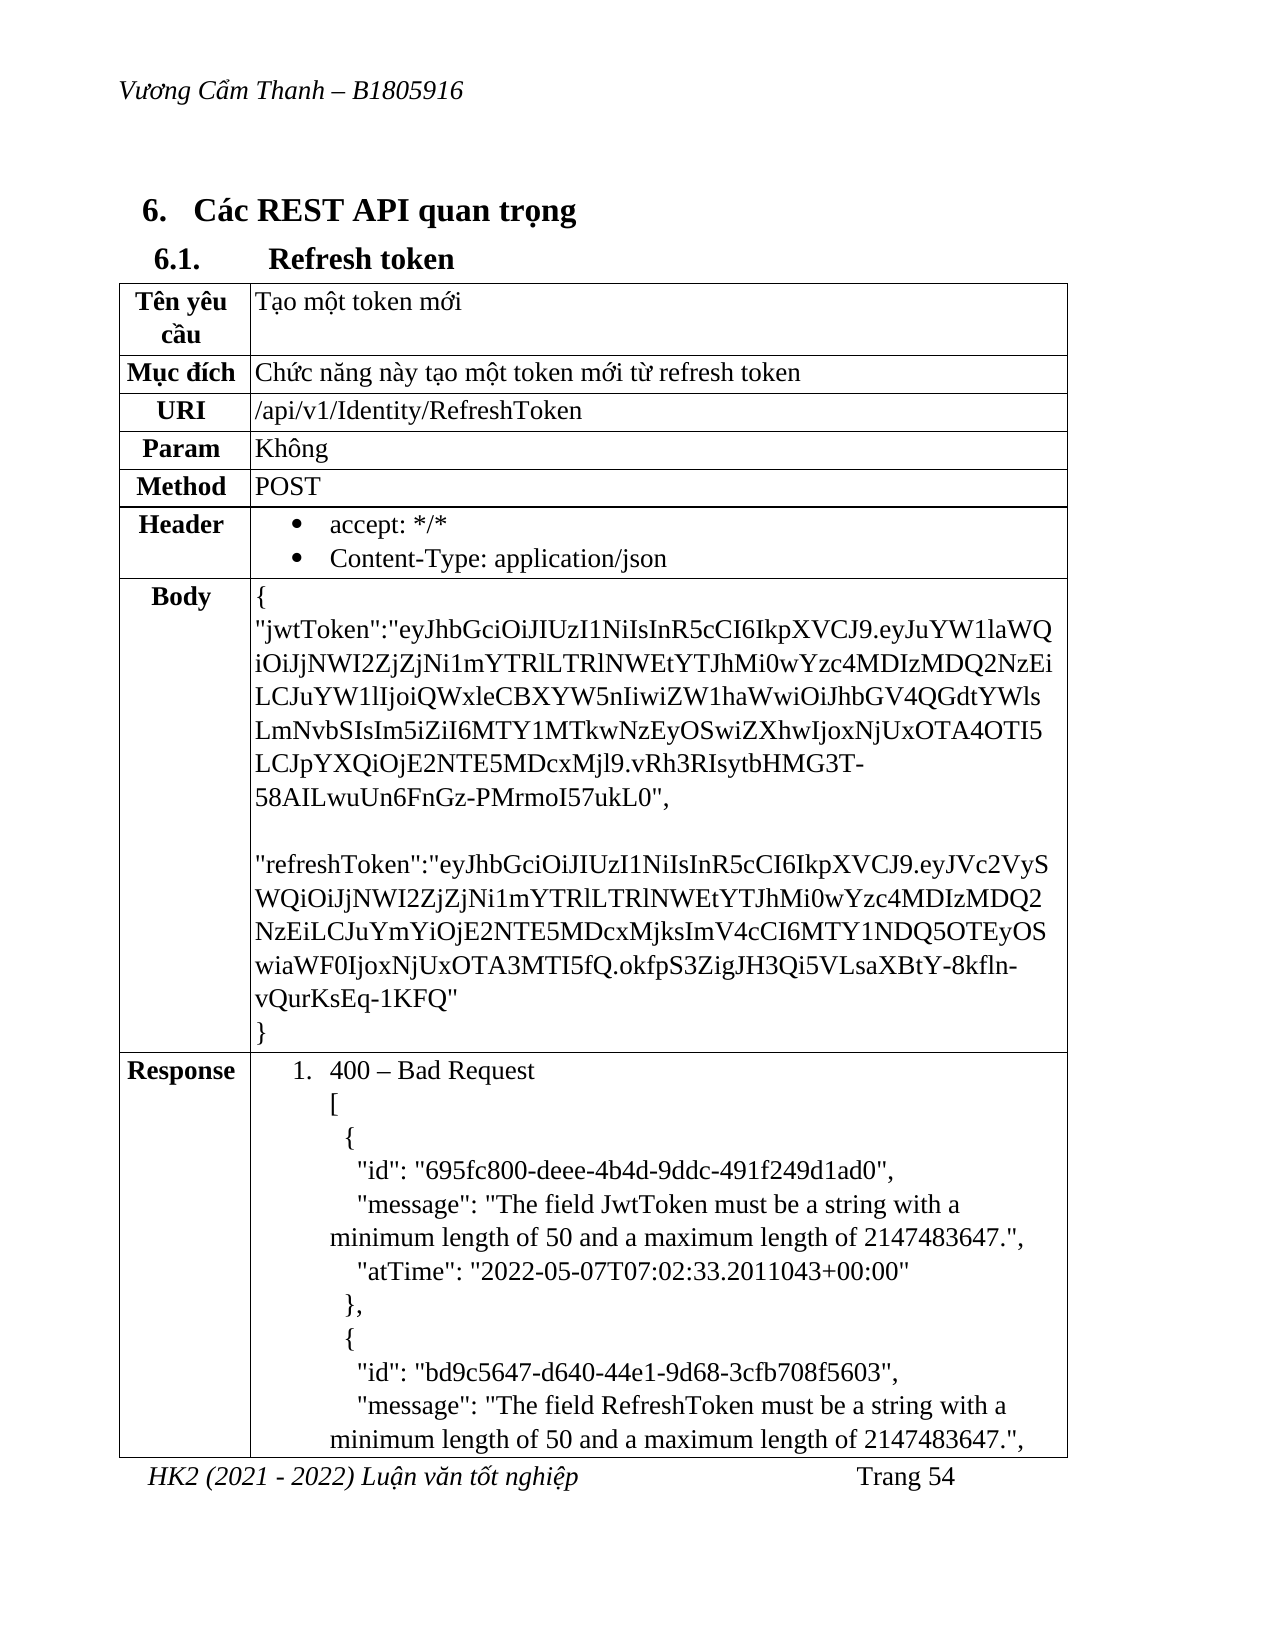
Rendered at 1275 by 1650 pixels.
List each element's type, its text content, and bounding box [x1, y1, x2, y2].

table_cell Mục đích [120, 356, 250, 393]
table_cell Body [120, 579, 250, 1052]
table_cell POST [251, 470, 1067, 506]
table_cell Method [120, 470, 250, 506]
table_cell Header [120, 508, 250, 578]
subtitle Các REST API quan trọng [142, 190, 1157, 228]
table_cell /api/v1/Identity/RefreshToken [251, 394, 1067, 431]
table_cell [251, 1053, 1067, 1457]
table_cell Chức năng này tạo một token mới từ refresh token [251, 356, 1067, 393]
table_cell Response [120, 1053, 250, 1457]
table_cell { "jwtToken":"eyJhbGciOiJIUzI1NiIsInR5cCI6IkpXVCJ9.eyJuYW1laWQiOiJjNWI2ZjZjNi1mYTRlLTRlNWEtYTJhMi0wYzc4MDIzMDQ2NzEiLCJuYW1lIjoiQWxleCBXYW5nIiwiZW1haWwiOiJhbGV4QGdtYWlsLmNvbSIsIm5iZiI6MTY1MTkwNzEyOSwiZXhwIjoxNjUxOTA4OTI5LCJpYXQiOjE2NTE5MDcxMjl9.vRh3RIsytbHMG3T-58AILwuUn6FnGz-PMrmoI57ukL0", "refreshToken":"eyJhbGciOiJIUzI1NiIsInR5cCI6IkpXVCJ9.eyJVc2VySWQiOiJjNWI2ZjZjNi1mYTRlLTRlNWEtYTJhMi0wYzc4MDIzMDQ2NzEiLCJuYmYiOjE2NTE5MDcxMjksImV4cCI6MTY1NDQ5OTEyOSwiaWF0IjoxNjUxOTA3MTI5fQ.okfpS3ZigJH3Qi5VLsaXBtY-8kfln-vQurKsEq-1KFQ" } [251, 579, 1067, 1052]
table_cell Param [120, 432, 250, 468]
table_cell URI [120, 394, 250, 431]
table_header Tên yêu cầu [120, 284, 250, 355]
table_cell accept: */* Content-Type: application/json [251, 508, 1067, 578]
table_header Tạo một token mới [251, 284, 1067, 355]
subtitle Refresh token [148, 240, 1157, 276]
table_cell Không [251, 432, 1067, 468]
